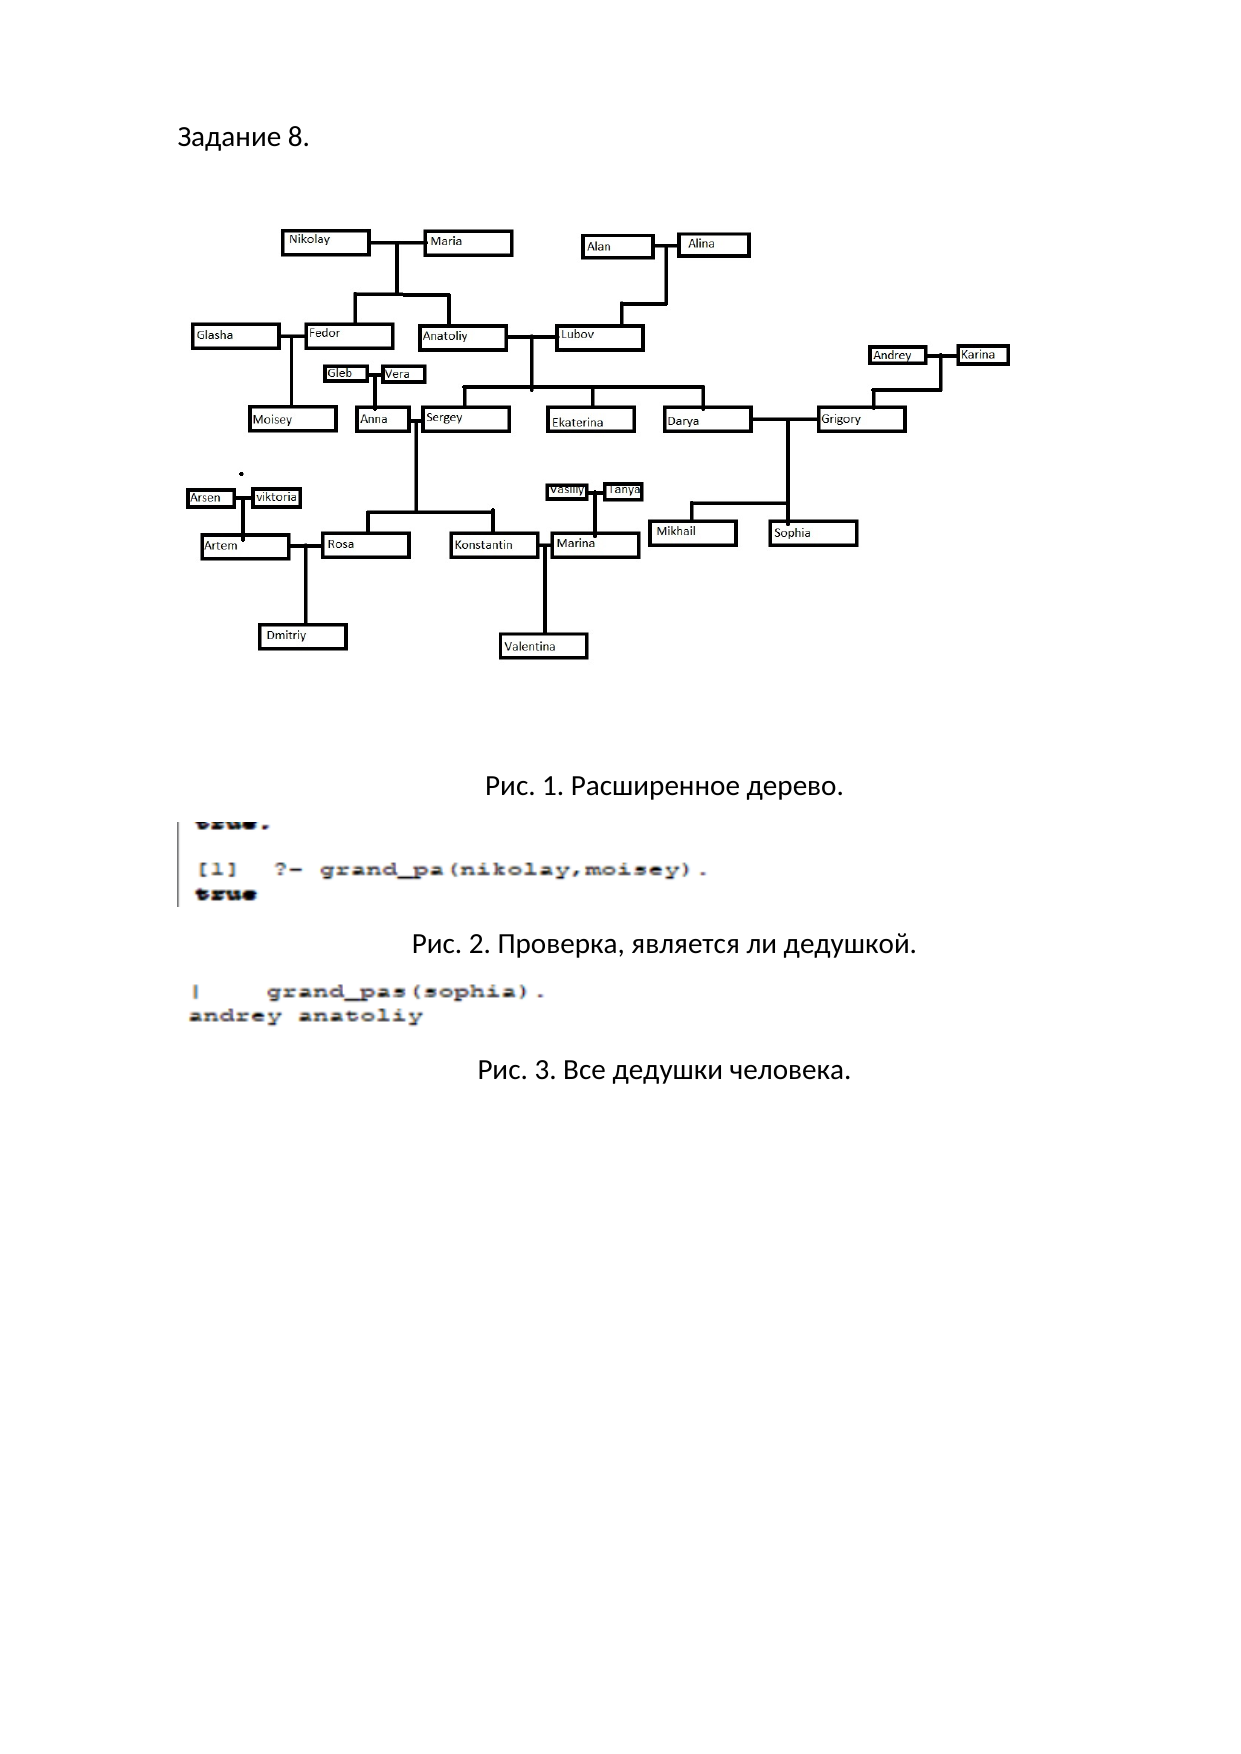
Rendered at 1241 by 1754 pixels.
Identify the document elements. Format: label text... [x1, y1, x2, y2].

picture [177, 822, 731, 907]
picture [177, 980, 570, 1033]
text Рис. 3. Все дедушки человека. [177, 1051, 1152, 1087]
text Рис. 1. Расширенное дерево. [177, 767, 1152, 803]
text Задание 8. [177, 118, 1152, 154]
text Рис. 2. Проверка, является ли дедушкой. [177, 926, 1152, 961]
picture [177, 173, 1154, 749]
